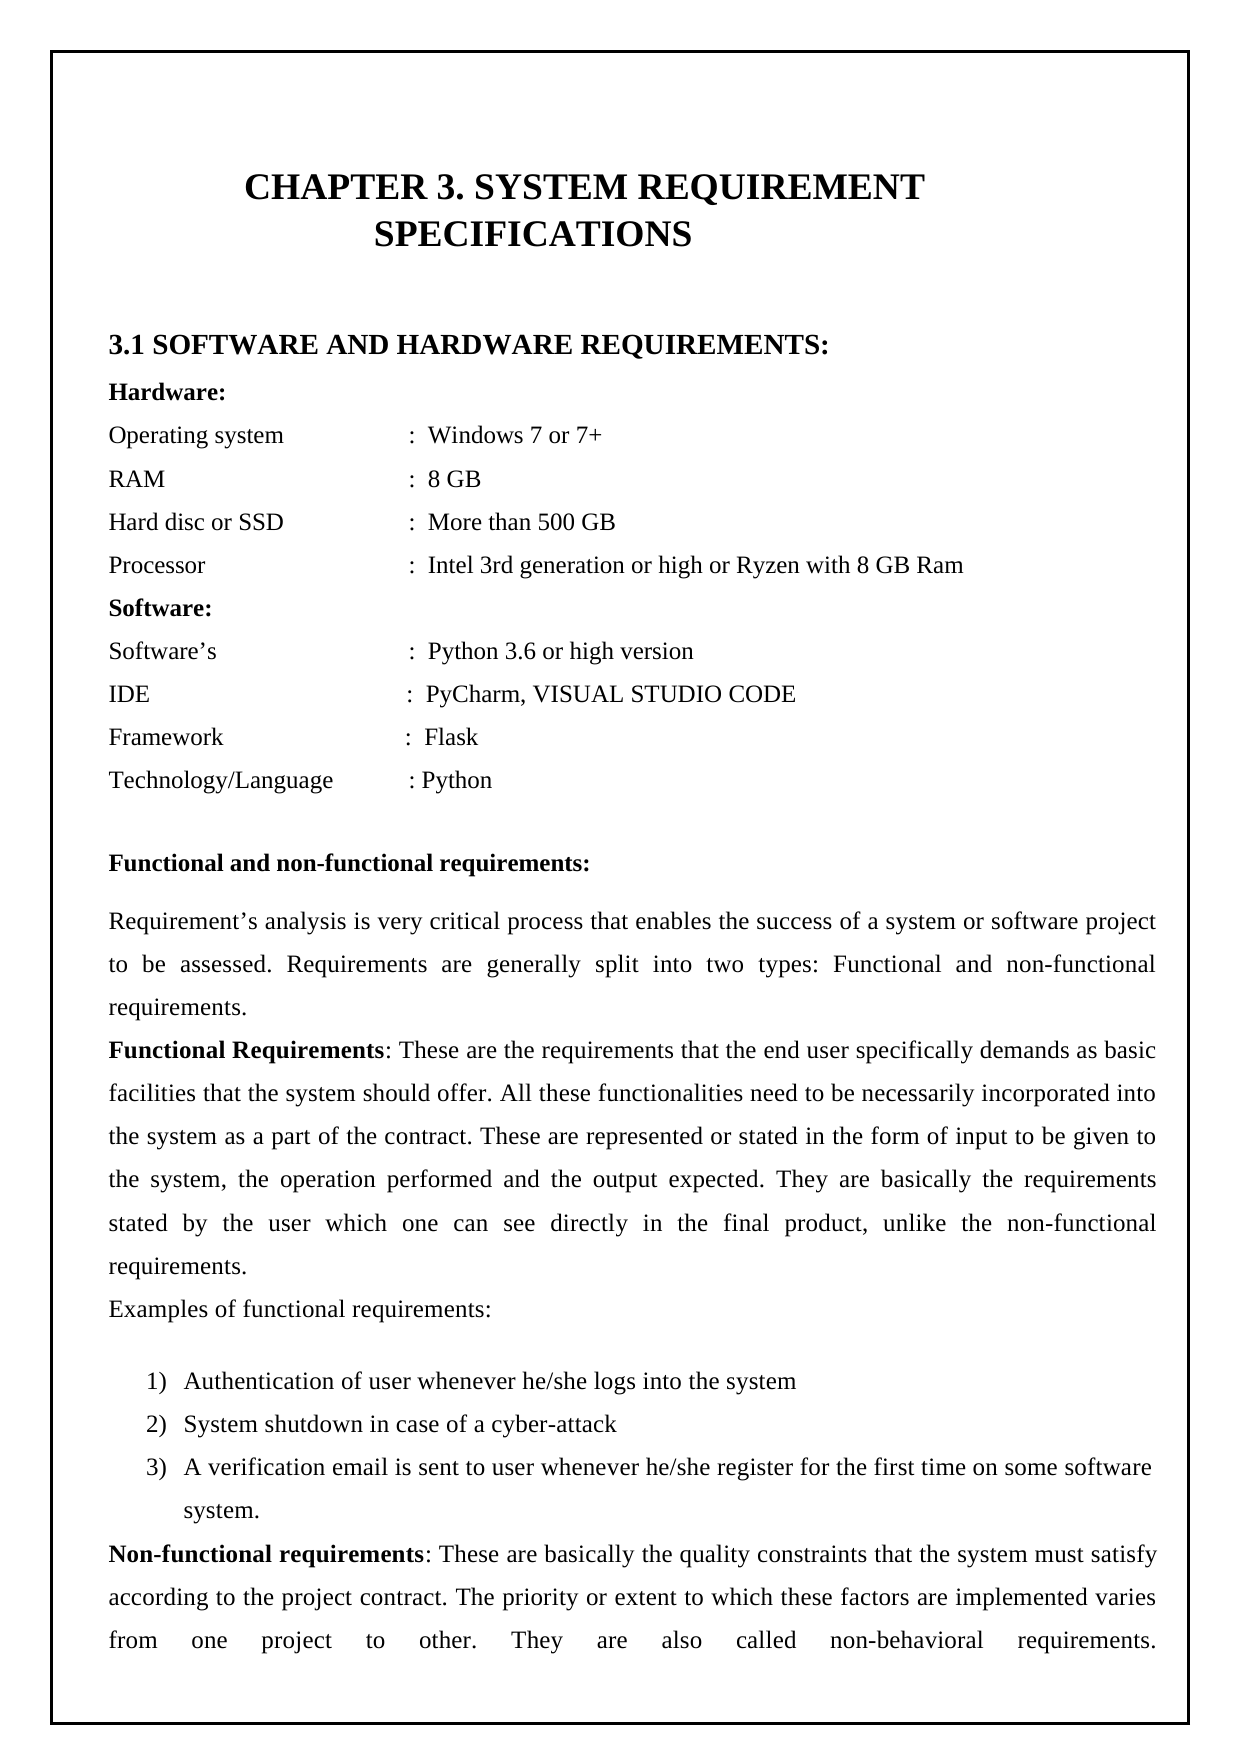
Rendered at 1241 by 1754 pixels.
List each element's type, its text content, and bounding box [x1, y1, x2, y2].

text Framework : Flask [108, 722, 1159, 751]
text Examples of functional requirements: [108, 1294, 1159, 1323]
text Processor : Intel 3rd generation or high or Ryzen with 8 GB Ram [108, 550, 1159, 579]
text 3.1 SOFTWARE AND HARDWARE REQUIREMENTS: [108, 327, 1159, 361]
text Technology/Language : Python [108, 766, 1159, 794]
text Hardware: [108, 377, 1159, 406]
subtitle CHAPTER 3. SYSTEM REQUIREMENT SPECIFICATIONS [108, 164, 958, 254]
list Authentication of user whenever he/she logs into the system [146, 1366, 1159, 1395]
text Non-functional requirements: These are basically the quality constraints that the system must satisfy according to the project contract. The priority or extent to which these factors are implemented varies from one project to other. They are also called non-behavioral requirements. [108, 1539, 1159, 1693]
list A verification email is sent to user whenever he/she register for the first time on some software system. [146, 1452, 1159, 1524]
list System shutdown in case of a cyber-attack [146, 1409, 1159, 1438]
text Software: [108, 593, 1159, 622]
text Operating system : Windows 7 or 7+ [108, 421, 1159, 449]
text Functional and non-functional requirements: [108, 848, 1154, 876]
text IDE : PyCharm, VISUAL STUDIO CODE [108, 679, 1159, 708]
text Requirement’s analysis is very critical process that enables the success of a system or software project to be assessed. Requirements are generally split into two types: Functional and non-functional requirements. [108, 906, 1159, 1021]
text Functional Requirements: These are the requirements that the end user specifically demands as basic facilities that the system should offer. All these functionalities need to be necessarily incorporated into the system as a part of the contract. These are represented or stated in the form of input to be given to the system, the operation performed and the output expected. They are basically the requirements stated by the user which one can see directly in the final product, unlike the non-functional requirements. [108, 1035, 1159, 1279]
text Hard disc or SSD : More than 500 GB [108, 507, 1159, 536]
text RAM : 8 GB [108, 464, 1159, 492]
text Software’s : Python 3.6 or high version [108, 636, 1159, 665]
